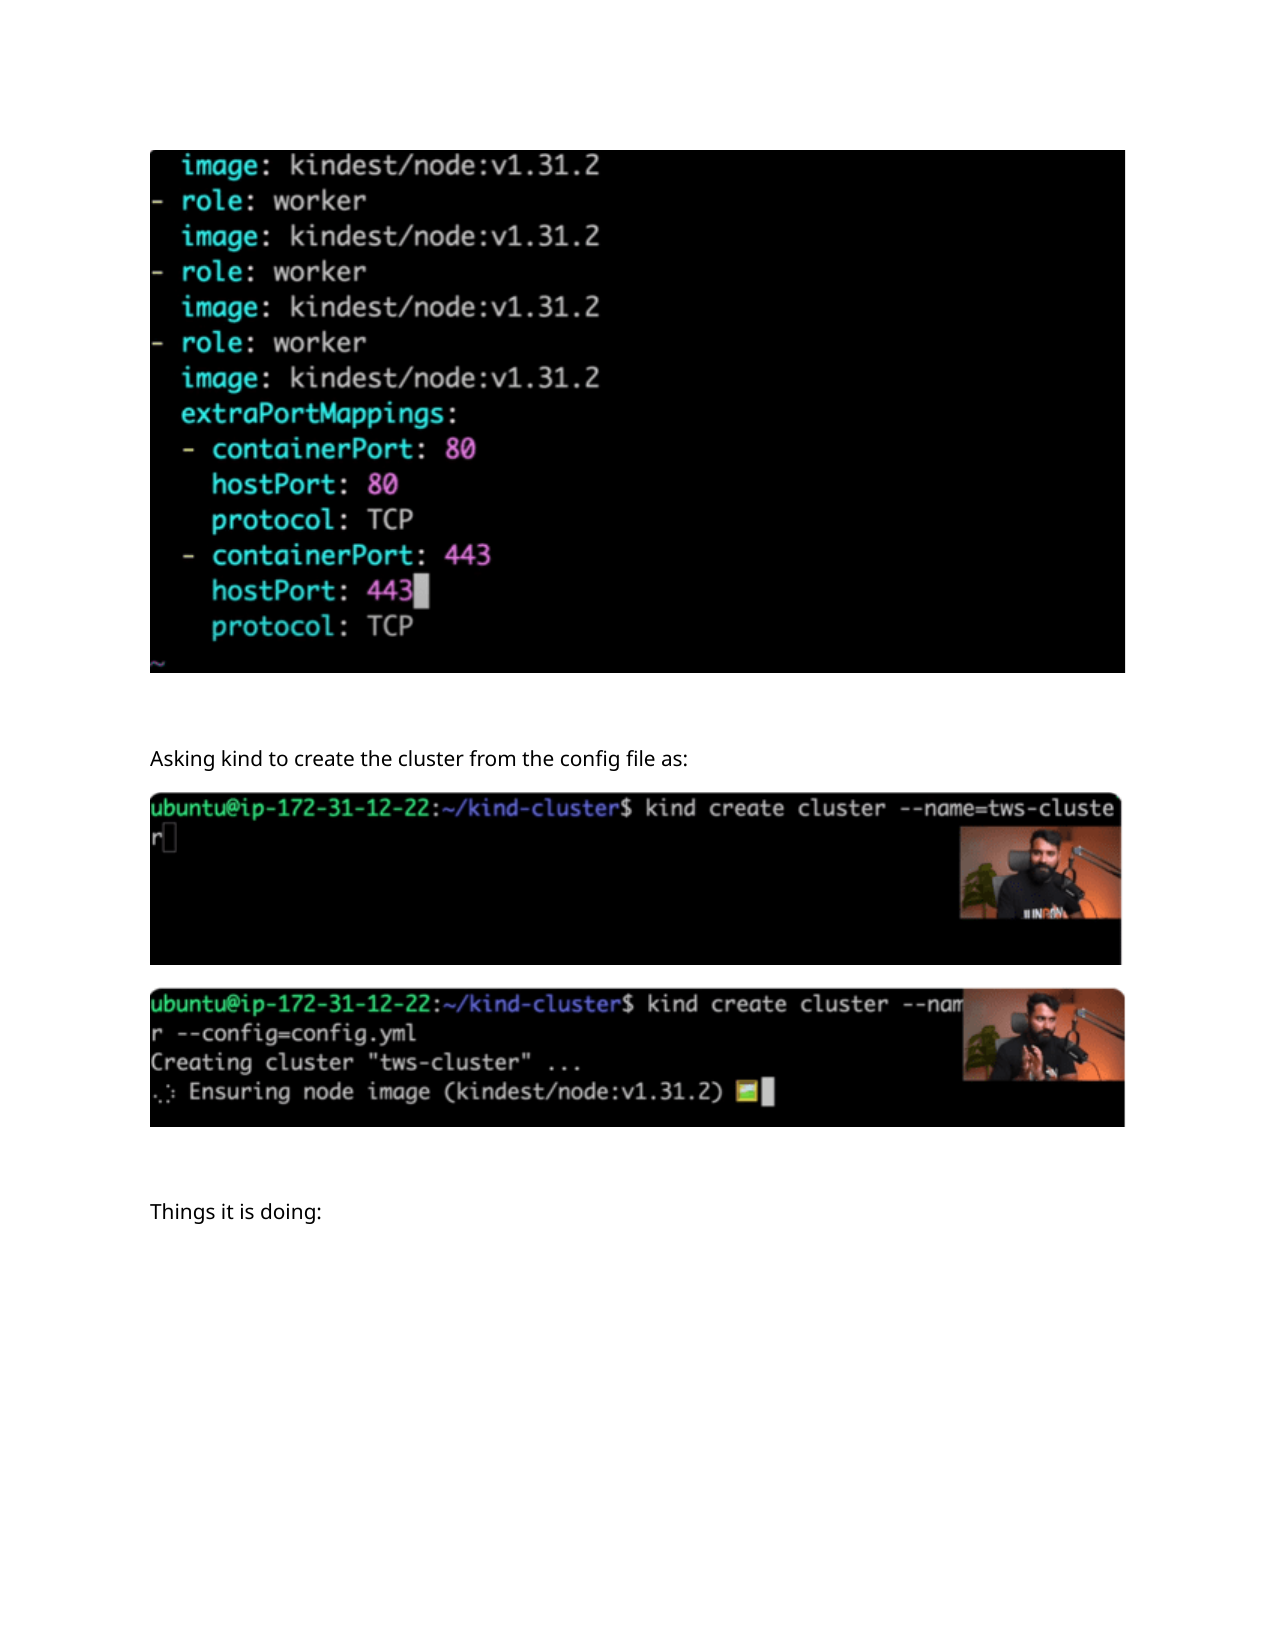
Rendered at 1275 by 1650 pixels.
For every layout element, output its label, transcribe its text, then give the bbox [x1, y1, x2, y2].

picture [150, 986, 1125, 1127]
picture [150, 150, 1125, 673]
picture [150, 792, 1125, 965]
text Asking kind to create the cluster from the config file as: [150, 744, 1125, 772]
text Things it is doing: [150, 1197, 1125, 1226]
